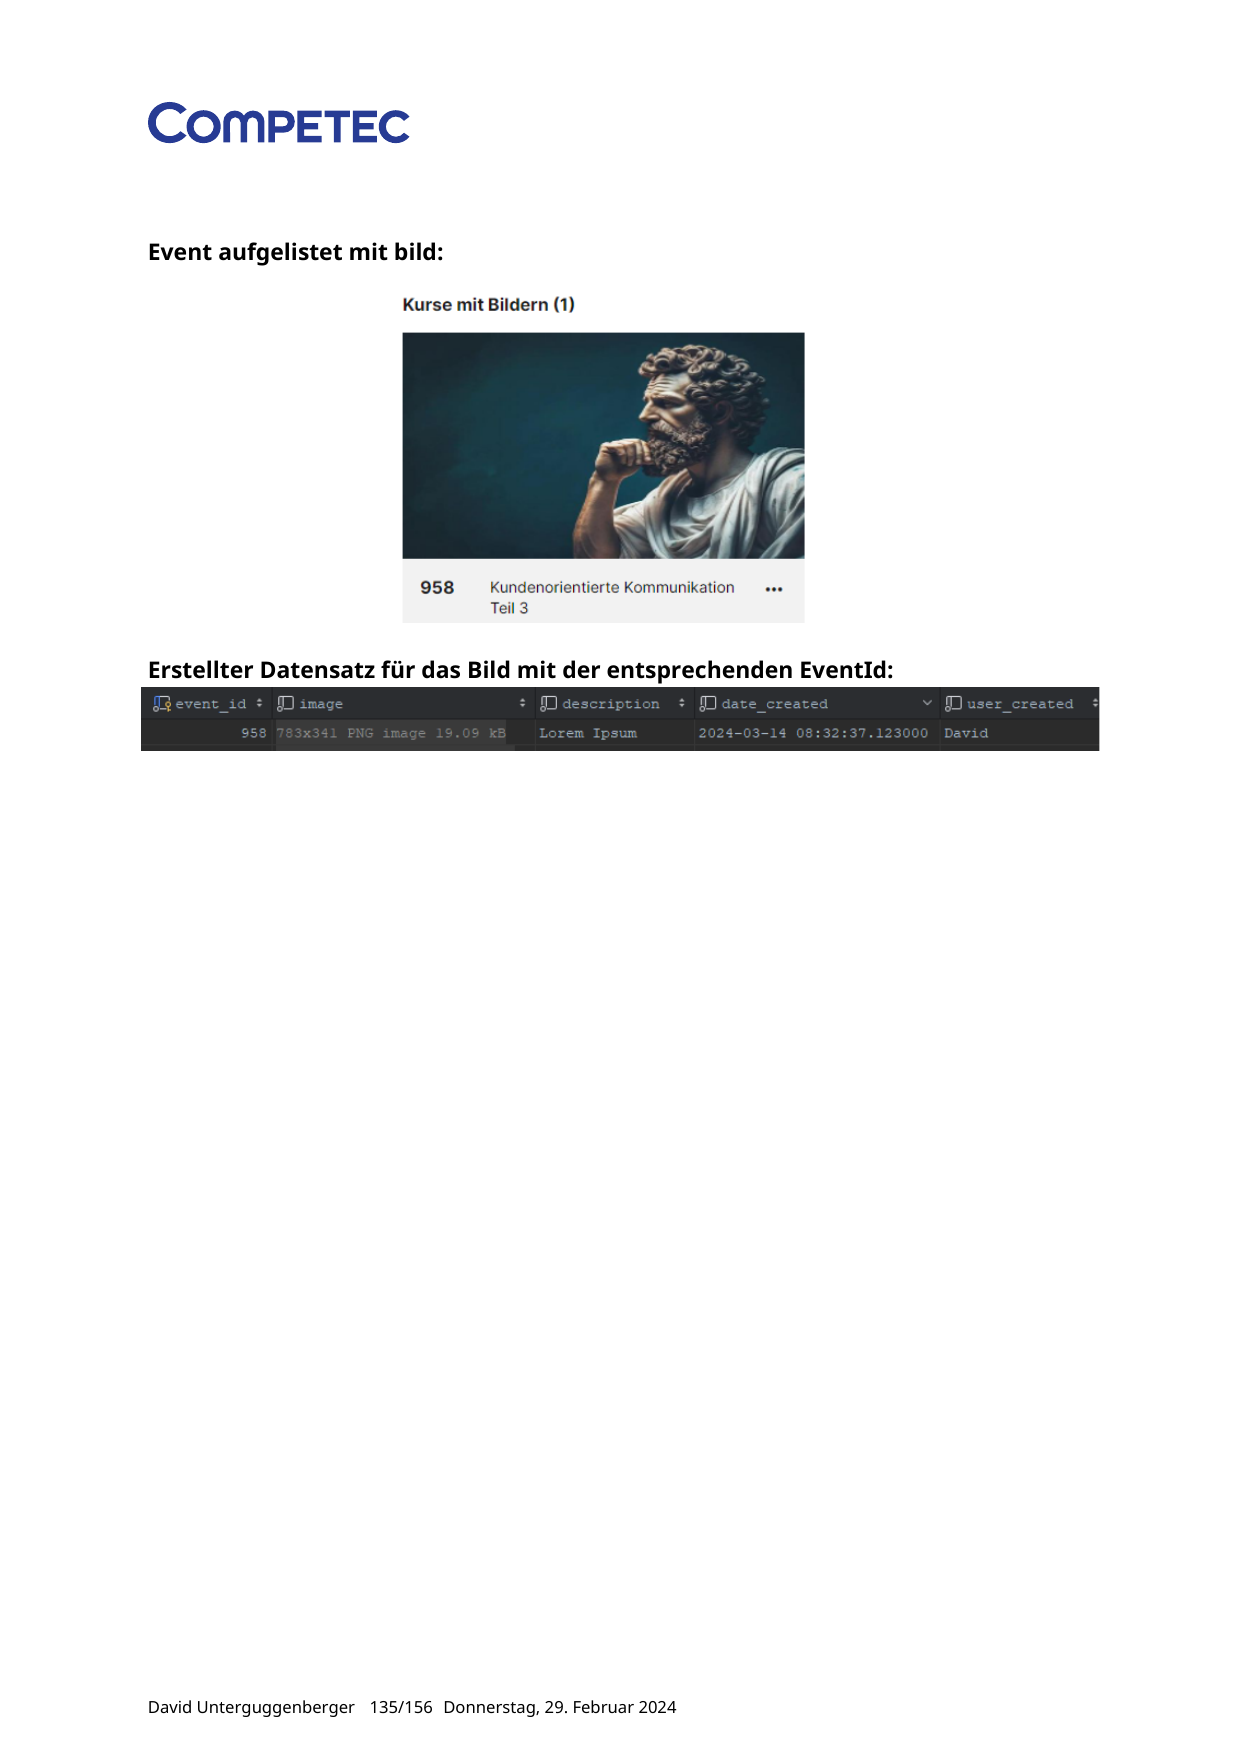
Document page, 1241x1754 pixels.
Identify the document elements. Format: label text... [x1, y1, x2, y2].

text Event aufgelistet mit bild: [148, 236, 1122, 267]
picture [141, 687, 1100, 751]
text Erstellter Datensatz für das Bild mit der entsprechenden EventId: [148, 654, 1122, 685]
picture [383, 271, 892, 623]
